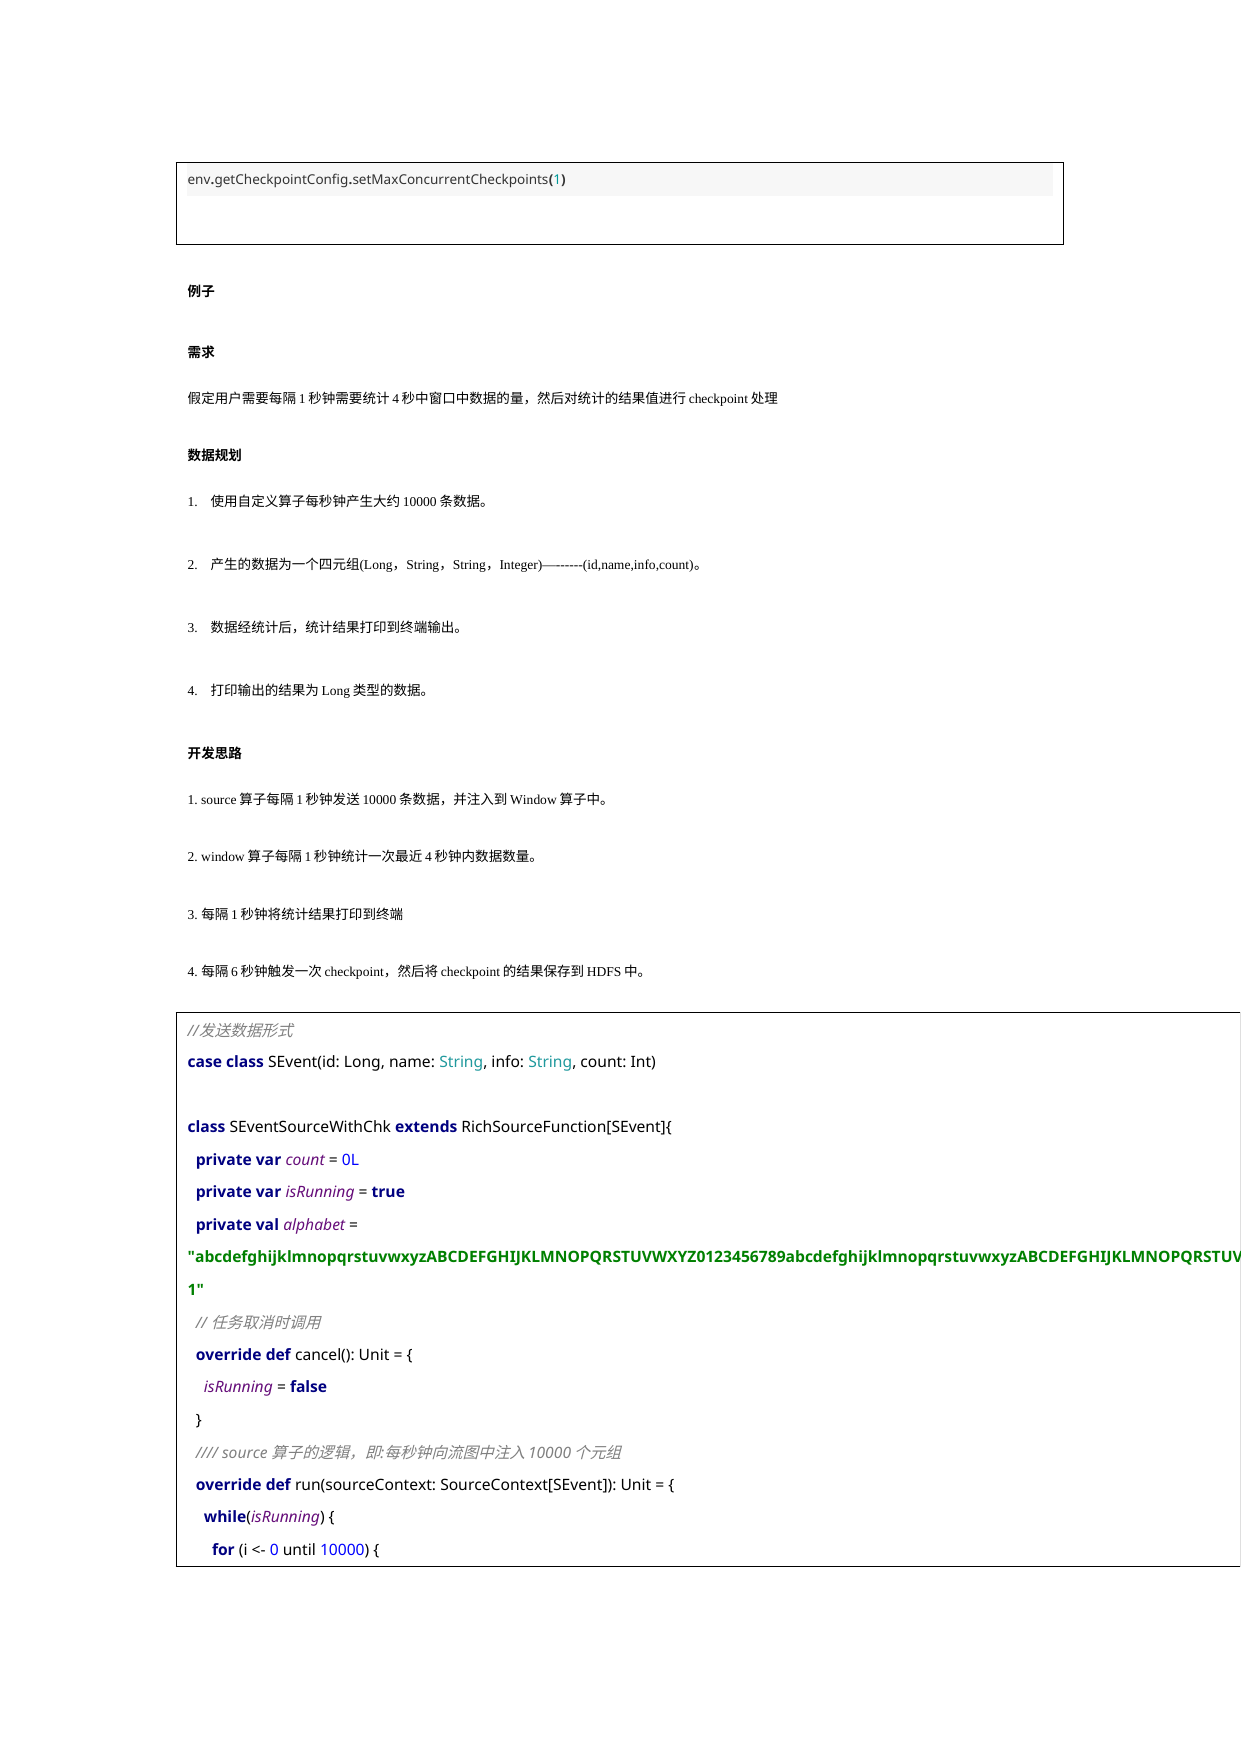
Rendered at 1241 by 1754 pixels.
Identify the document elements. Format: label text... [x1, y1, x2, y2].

text 假定用户需要每隔1秒钟需要统计4秒中窗口中数据的量，然后对统计的结果值进行checkpoint处理 [187, 381, 1053, 414]
text 3. 每隔1秒钟将统计结果打印到终端 [187, 897, 1053, 929]
list 使用自定义算子每秒钟产生大约10000条数据。 [187, 484, 1053, 517]
list 打印输出的结果为Long类型的数据。 [187, 673, 1053, 706]
subtitle 开发思路 [187, 736, 1053, 769]
text 1. source算子每隔1秒钟发送10000条数据，并注入到Window算子中。 [187, 782, 1053, 814]
subtitle 需求 [187, 336, 1053, 368]
text 2. window算子每隔1秒钟统计一次最近4秒钟内数据数量。 [187, 839, 1053, 872]
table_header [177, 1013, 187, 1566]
subtitle 数据规划 [187, 439, 1053, 471]
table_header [177, 163, 1063, 244]
list 产生的数据为一个四元组(Long，String，String，Integer)—------(id,name,info,count)。 [187, 547, 1053, 580]
text 4. 每隔6秒钟触发一次checkpoint，然后将checkpoint的结果保存到HDFS中。 [187, 954, 1053, 987]
list 数据经统计后，统计结果打印到终端输出。 [187, 610, 1053, 643]
subtitle 例子 [187, 274, 1053, 306]
